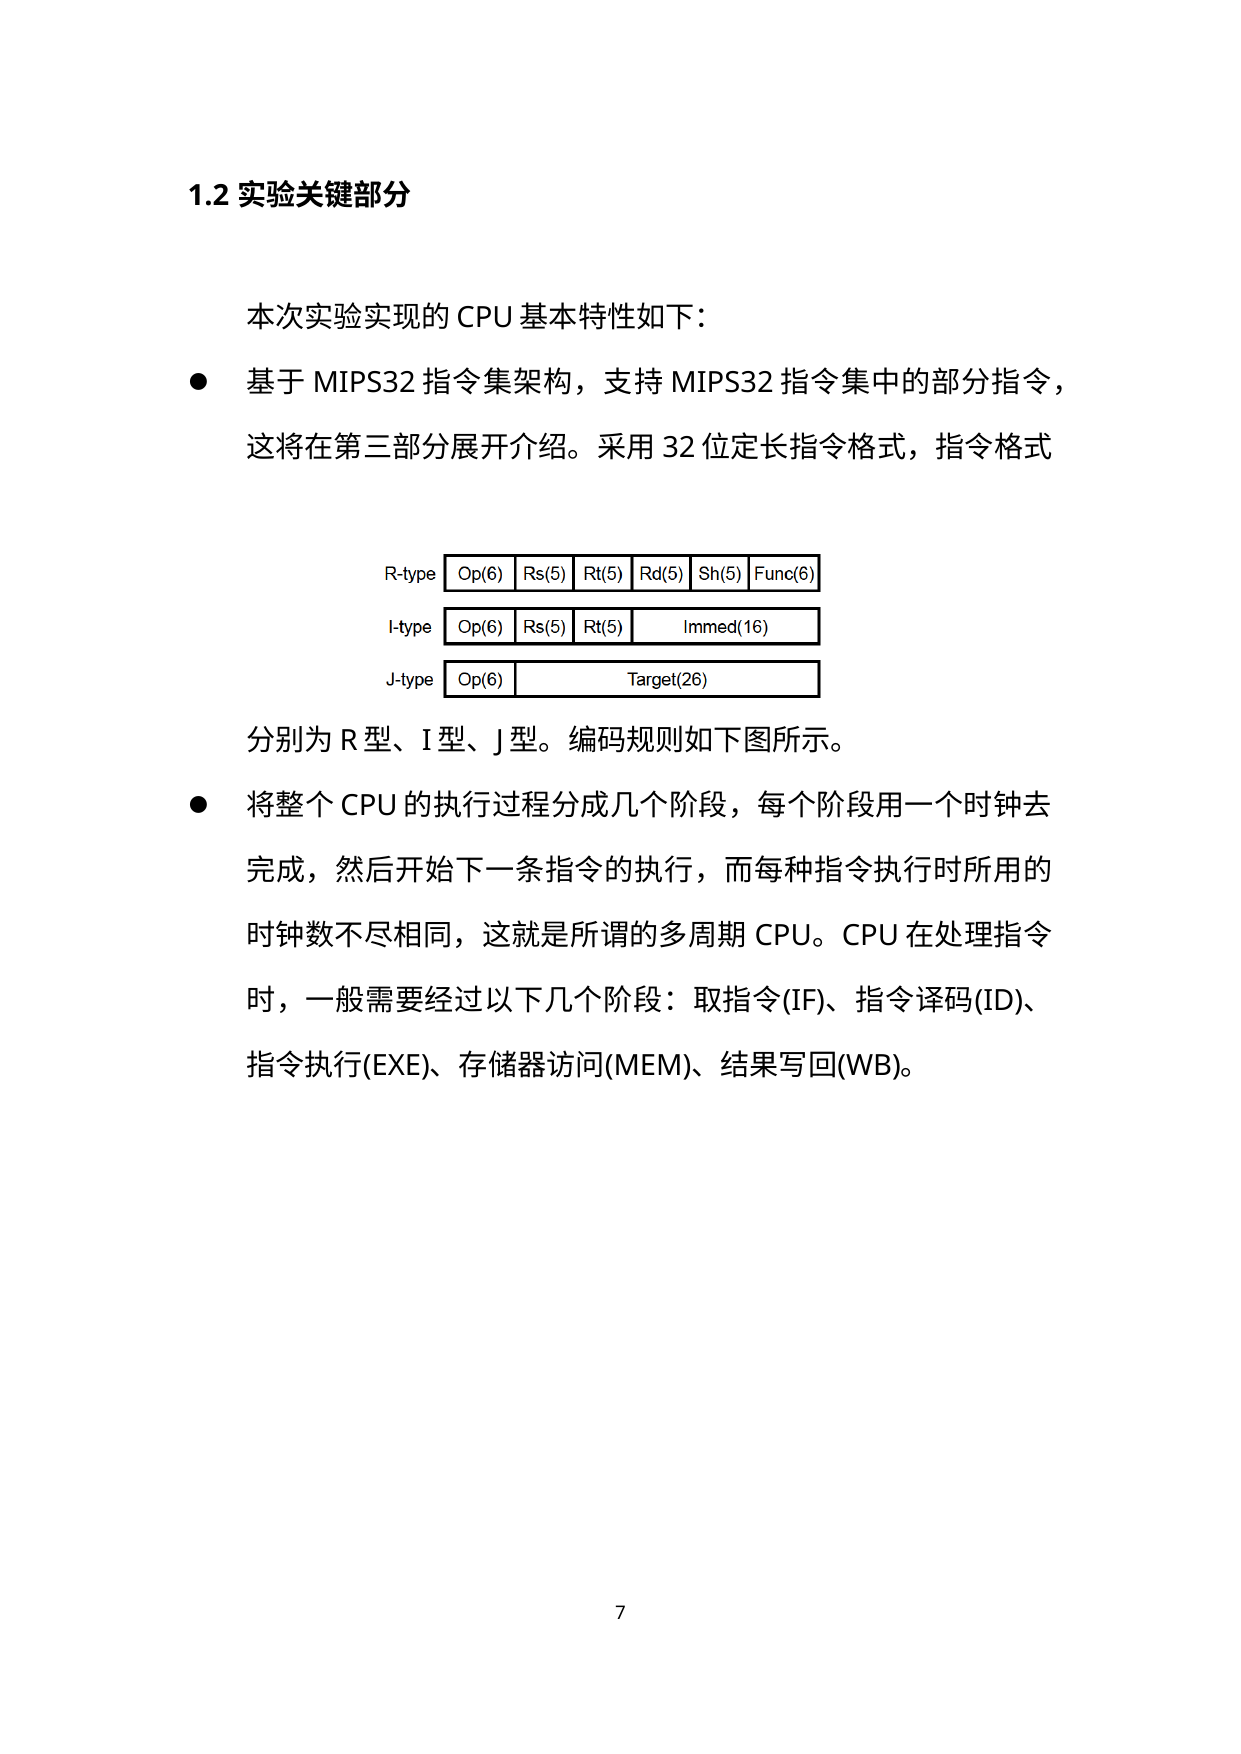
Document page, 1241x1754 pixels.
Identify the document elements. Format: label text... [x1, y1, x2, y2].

picture [378, 531, 862, 699]
list 将整个CPU的执行过程分成几个阶段，每个阶段用一个时钟去完成，然后开始下一条指令的执行，而每种指令执行时所用的时钟数不尽相同，这就是所谓的多周期CPU。CPU在处理指令时，一般需要经过以下几个阶段：取指令(IF)、指令译码(ID)、指令执行(EXE)、存储器访问(MEM)、结果写回(WB)。 [187, 770, 1053, 1095]
text 本次实验实现的CPU基本特性如下： [202, 283, 1053, 348]
list 基于MIPS32指令集架构，支持MIPS32指令集中的部分指令，这将在第三部分展开介绍。采用32位定长指令格式，指令格式分别为R型、I型、J型。编码规则如下图所示。 [187, 348, 1053, 770]
subtitle 1.2 实验关键部分 [187, 160, 1053, 225]
